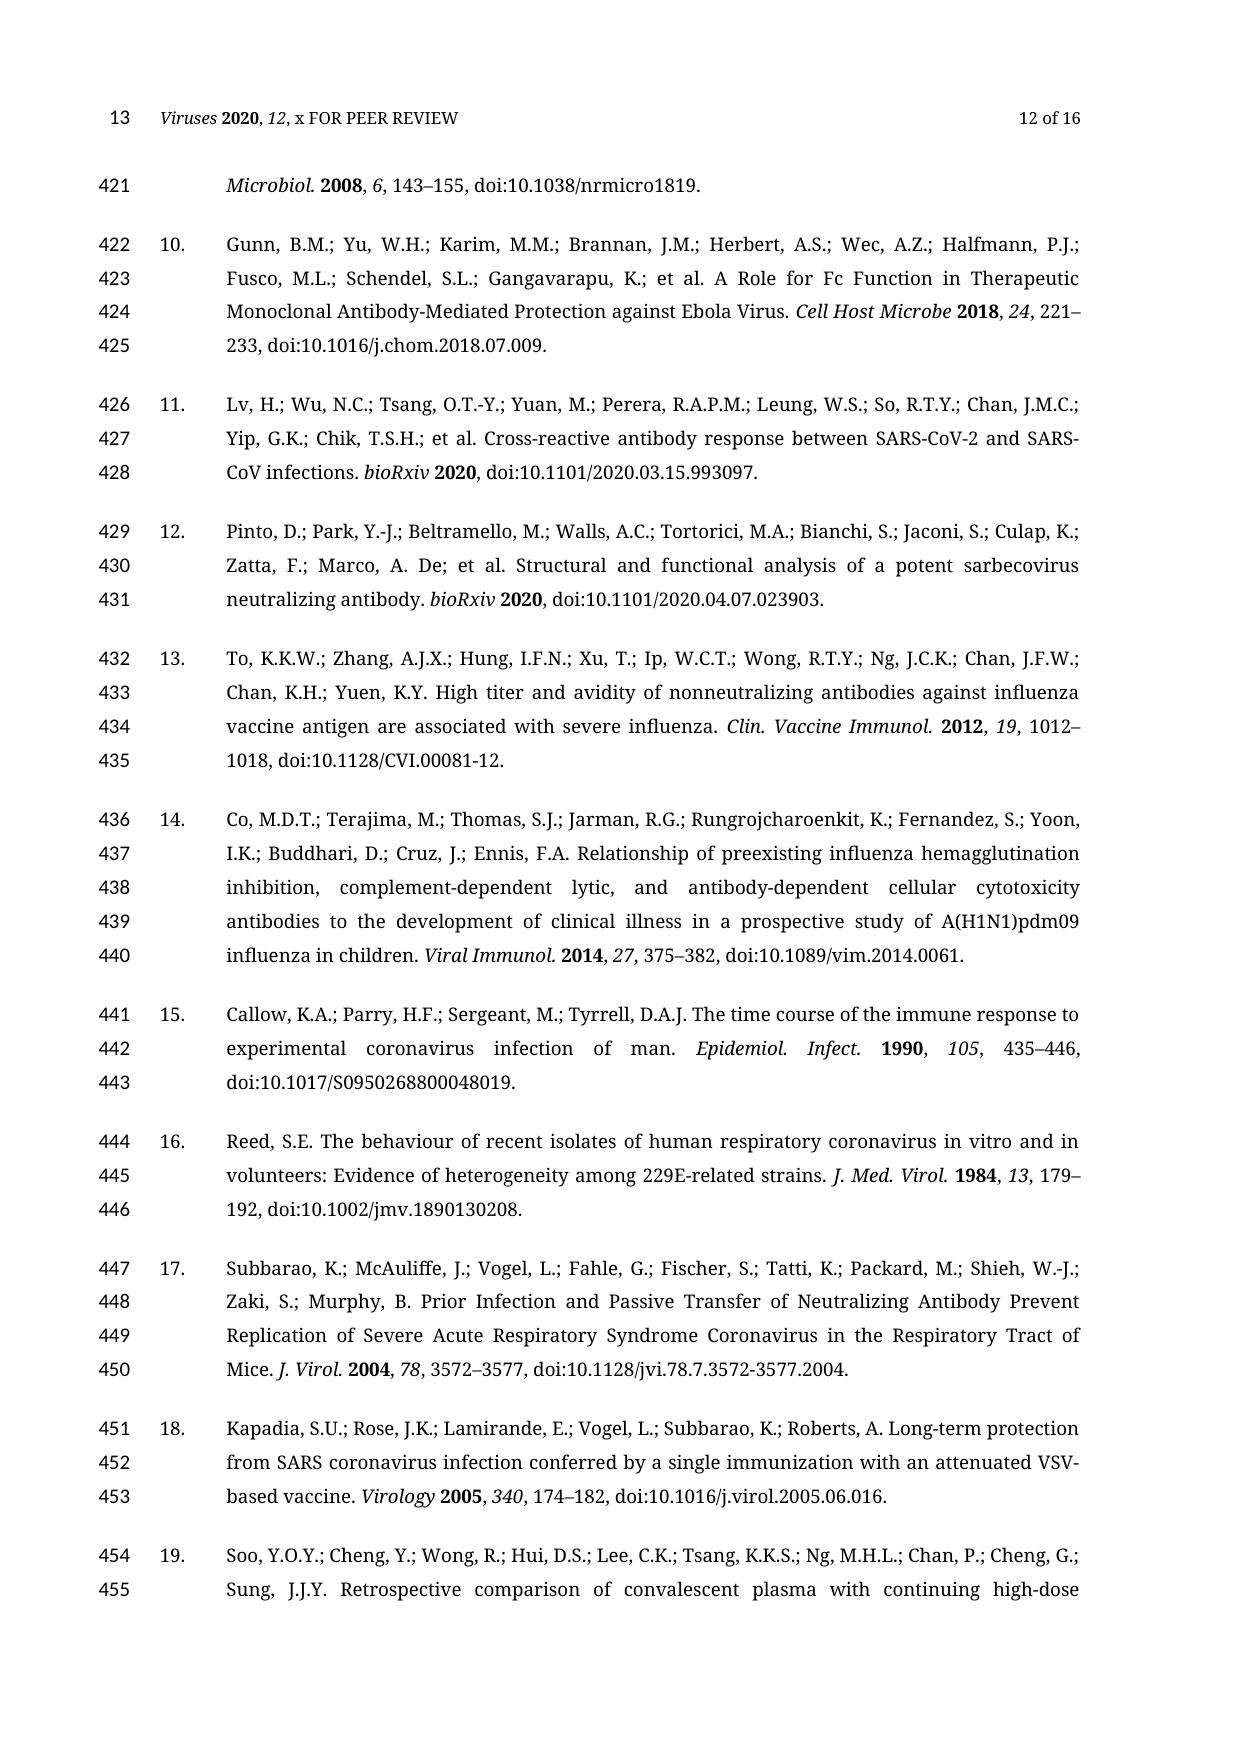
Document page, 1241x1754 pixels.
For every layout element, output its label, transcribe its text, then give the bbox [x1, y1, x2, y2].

text 10. Gunn, B.M.; Yu, W.H.; Karim, M.M.; Brannan, J.M.; Herbert, A.S.; Wec, A.Z.; Halfmann, P.J.; Fusco, M.L.; Schendel, S.L.; Gangavarapu, K.; et al. A Role for Fc Function in Therapeutic Monoclonal Antibody-Mediated Protection against Ebola Virus. Cell Host Microbe 2018, 24, 221–233, doi:10.1016/j.chom.2018.07.009. [159, 227, 1081, 362]
text 11. Lv, H.; Wu, N.C.; Tsang, O.T.-Y.; Yuan, M.; Perera, R.A.P.M.; Leung, W.S.; So, R.T.Y.; Chan, J.M.C.; Yip, G.K.; Chik, T.S.H.; et al. Cross-reactive antibody response between SARS-CoV-2 and SARS-CoV infections. bioRxiv 2020, doi:10.1101/2020.03.15.993097. [159, 387, 1081, 489]
text 15. Callow, K.A.; Parry, H.F.; Sergeant, M.; Tyrrell, D.A.J. The time course of the immune response to experimental coronavirus infection of man. Epidemiol. Infect. 1990, 105, 435–446, doi:10.1017/S0950268800048019. [159, 997, 1081, 1099]
text 16. Reed, S.E. The behaviour of recent isolates of human respiratory coronavirus in vitro and in volunteers: Evidence of heterogeneity among 229E‐related strains. J. Med. Virol. 1984, 13, 179–192, doi:10.1002/jmv.1890130208. [159, 1124, 1081, 1226]
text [159, 168, 1081, 202]
text 13. To, K.K.W.; Zhang, A.J.X.; Hung, I.F.N.; Xu, T.; Ip, W.C.T.; Wong, R.T.Y.; Ng, J.C.K.; Chan, J.F.W.; Chan, K.H.; Yuen, K.Y. High titer and avidity of nonneutralizing antibodies against influenza vaccine antigen are associated with severe influenza. Clin. Vaccine Immunol. 2012, 19, 1012–1018, doi:10.1128/CVI.00081-12. [159, 641, 1081, 777]
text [159, 1538, 1081, 1606]
text 12. Pinto, D.; Park, Y.-J.; Beltramello, M.; Walls, A.C.; Tortorici, M.A.; Bianchi, S.; Jaconi, S.; Culap, K.; Zatta, F.; Marco, A. De; et al. Structural and functional analysis of a potent sarbecovirus neutralizing antibody. bioRxiv 2020, doi:10.1101/2020.04.07.023903. [159, 514, 1081, 616]
text 14. Co, M.D.T.; Terajima, M.; Thomas, S.J.; Jarman, R.G.; Rungrojcharoenkit, K.; Fernandez, S.; Yoon, I.K.; Buddhari, D.; Cruz, J.; Ennis, F.A. Relationship of preexisting influenza hemagglutination inhibition, complement-dependent lytic, and antibody-dependent cellular cytotoxicity antibodies to the development of clinical illness in a prospective study of A(H1N1)pdm09 influenza in children. Viral Immunol. 2014, 27, 375–382, doi:10.1089/vim.2014.0061. [159, 802, 1081, 972]
text 18. Kapadia, S.U.; Rose, J.K.; Lamirande, E.; Vogel, L.; Subbarao, K.; Roberts, A. Long-term protection from SARS coronavirus infection conferred by a single immunization with an attenuated VSV-based vaccine. Virology 2005, 340, 174–182, doi:10.1016/j.virol.2005.06.016. [159, 1411, 1081, 1513]
text 17. Subbarao, K.; McAuliffe, J.; Vogel, L.; Fahle, G.; Fischer, S.; Tatti, K.; Packard, M.; Shieh, W.-J.; Zaki, S.; Murphy, B. Prior Infection and Passive Transfer of Neutralizing Antibody Prevent Replication of Severe Acute Respiratory Syndrome Coronavirus in the Respiratory Tract of Mice. J. Virol. 2004, 78, 3572–3577, doi:10.1128/jvi.78.7.3572-3577.2004. [159, 1251, 1081, 1386]
